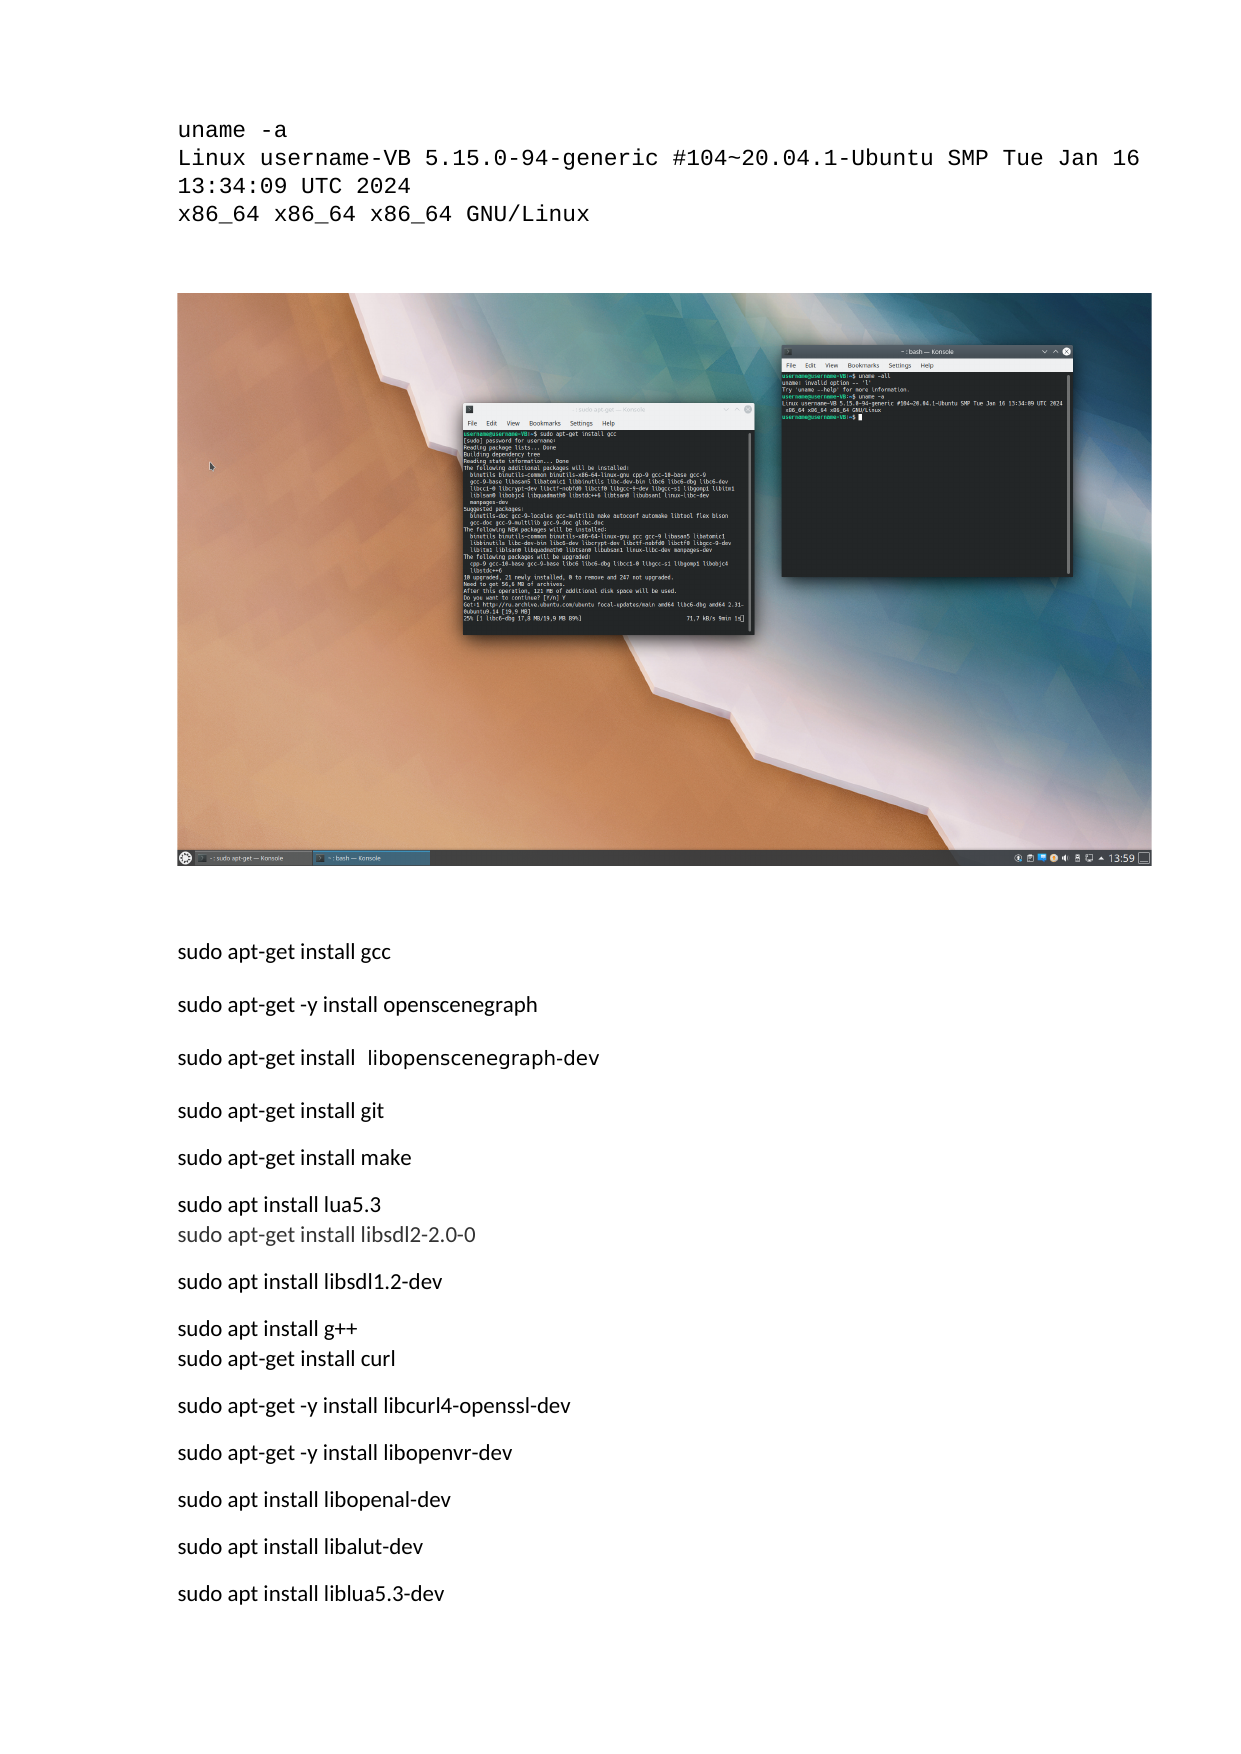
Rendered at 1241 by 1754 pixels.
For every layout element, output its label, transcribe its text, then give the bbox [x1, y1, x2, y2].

text sudo apt-get install gcc [177, 937, 1152, 966]
picture [177, 293, 1152, 866]
text uname -a Linux username-VB 5.15.0-94-generic #104~20.04.1-Ubuntu SMP Tue Jan 16 13:34:09 UTC 2024 x86_64 x86_64 x86_64 GNU/Linux [177, 118, 1152, 228]
text sudo apt-get install libopenscenegraph-dev [177, 1043, 1152, 1072]
text sudo apt install libopenal-dev [177, 1485, 1152, 1513]
text sudo apt-get -y install openscenegraph [177, 991, 1152, 1018]
text sudo apt install libsdl1.2-dev [177, 1267, 1152, 1295]
text sudo apt install libalut-dev [177, 1532, 1152, 1560]
text sudo apt-get install git [177, 1097, 1152, 1124]
text sudo apt install liblua5.3-dev [177, 1579, 1152, 1607]
text sudo apt-get -y install libopenvr-dev [177, 1438, 1152, 1466]
text sudo apt-get install make [177, 1143, 1152, 1171]
text sudo apt-get -y install libcurl4-openssl-dev [177, 1391, 1152, 1419]
text sudo apt install lua5.3 sudo apt-get install libsdl2-2.0-0 [177, 1190, 1152, 1248]
text sudo apt install g++ sudo apt-get install curl [177, 1314, 1152, 1372]
